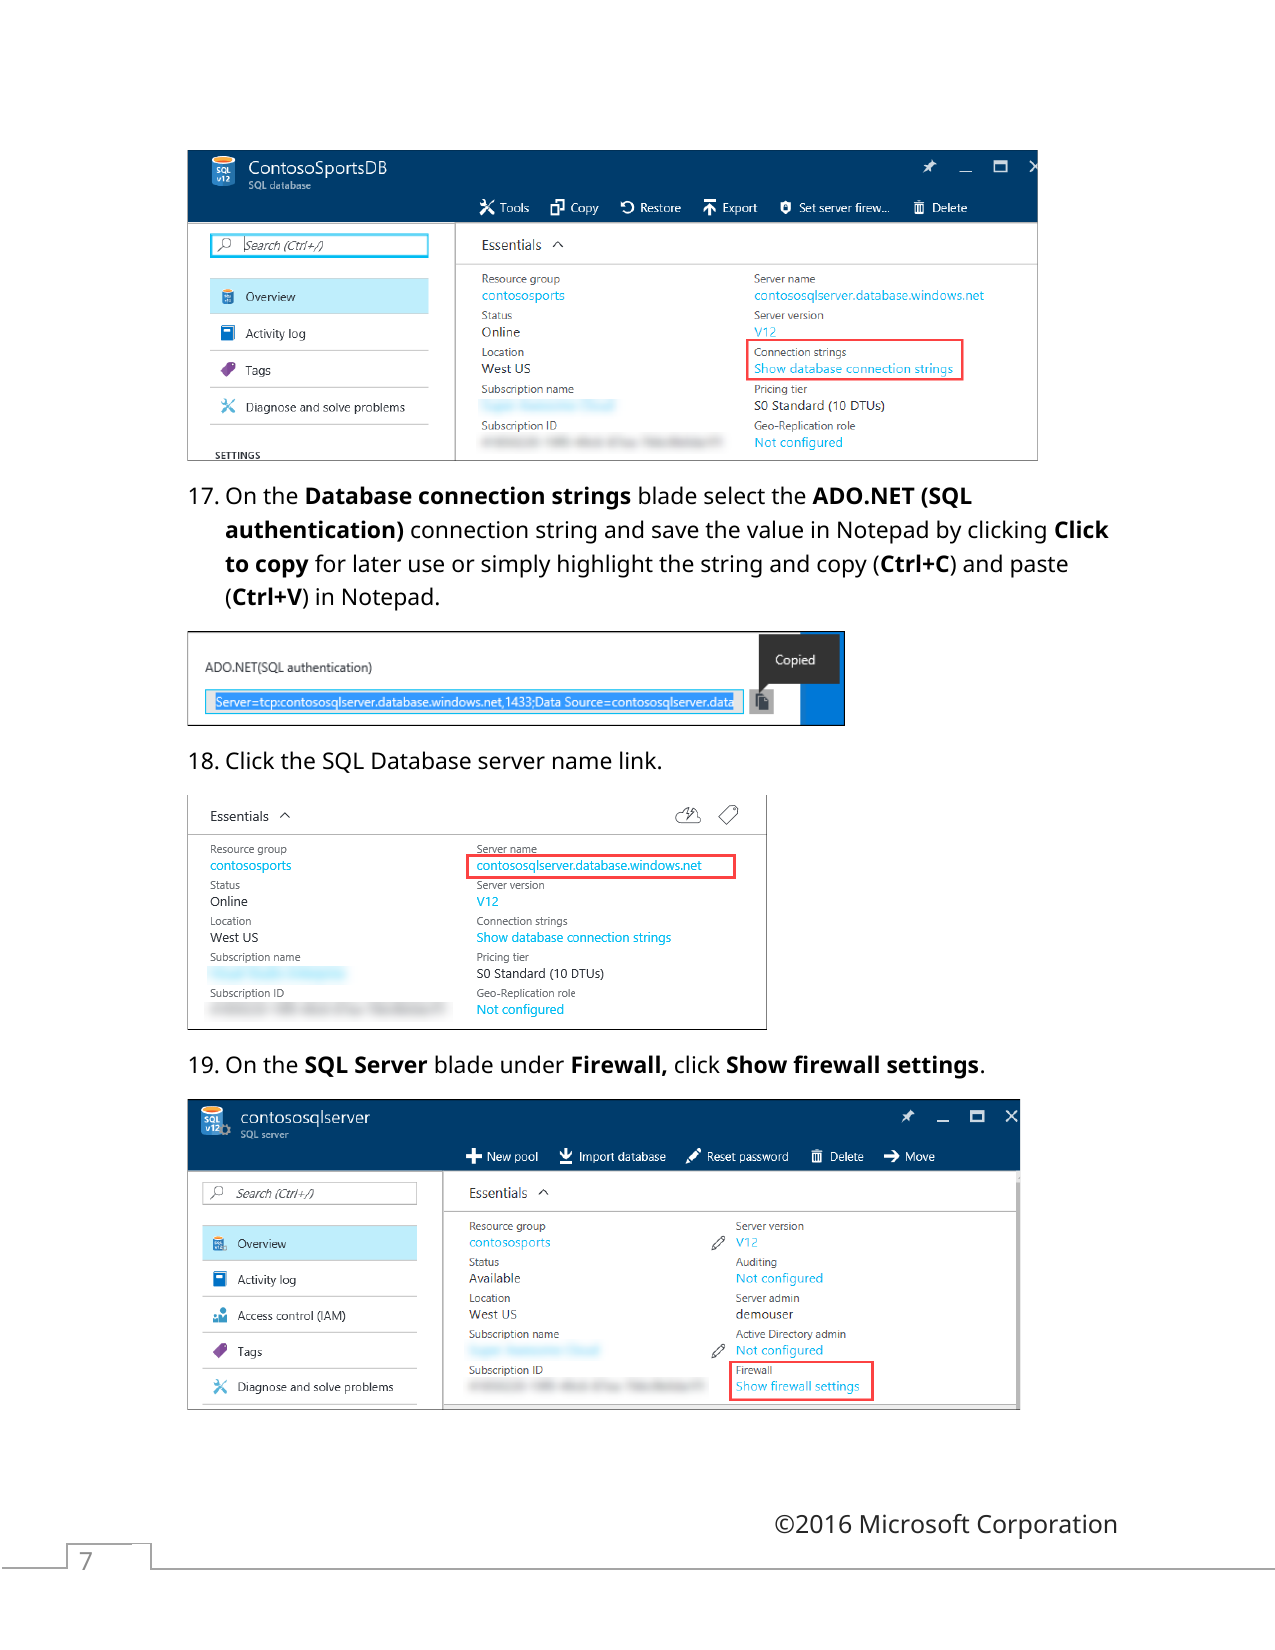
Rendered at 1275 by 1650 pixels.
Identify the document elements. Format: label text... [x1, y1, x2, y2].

list On the SQL Server blade under Firewall, click Show firewall settings. [187, 1049, 1125, 1080]
picture [187, 795, 767, 1030]
list Click the SQL Database server name link. [187, 744, 1125, 776]
picture [187, 1099, 1021, 1410]
picture [187, 631, 845, 726]
picture [187, 150, 1038, 461]
list On the Database connection strings blade select the ADO.NET (SQL authentication) connection string and save the value in Notepad by clicking Click to copy for later use or simply highlight the string and copy (Ctrl+C) and paste (Ctrl+V) in Notepad. [187, 480, 1125, 613]
